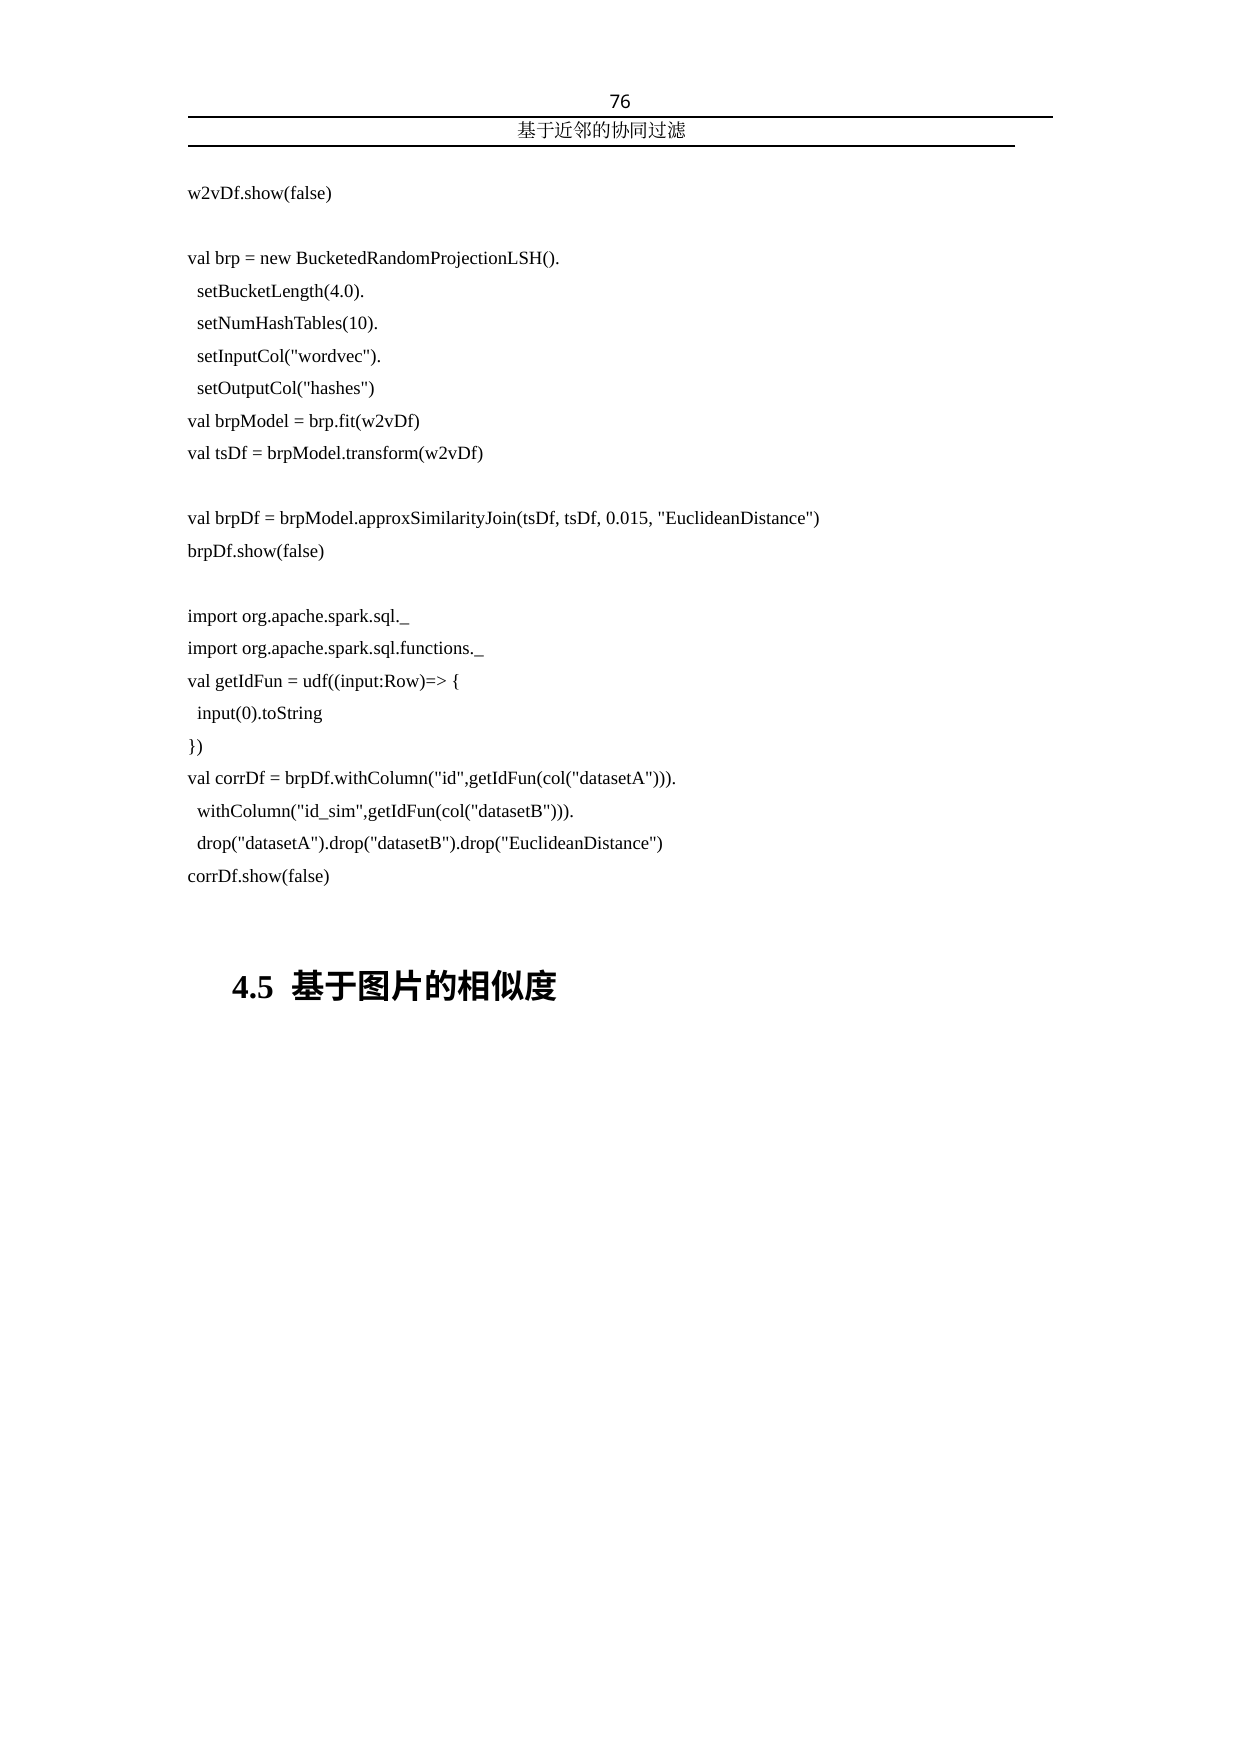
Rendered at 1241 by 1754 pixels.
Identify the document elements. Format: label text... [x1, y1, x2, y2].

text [187, 177, 1053, 892]
subtitle 基于图片的相似度 [232, 951, 1053, 1016]
